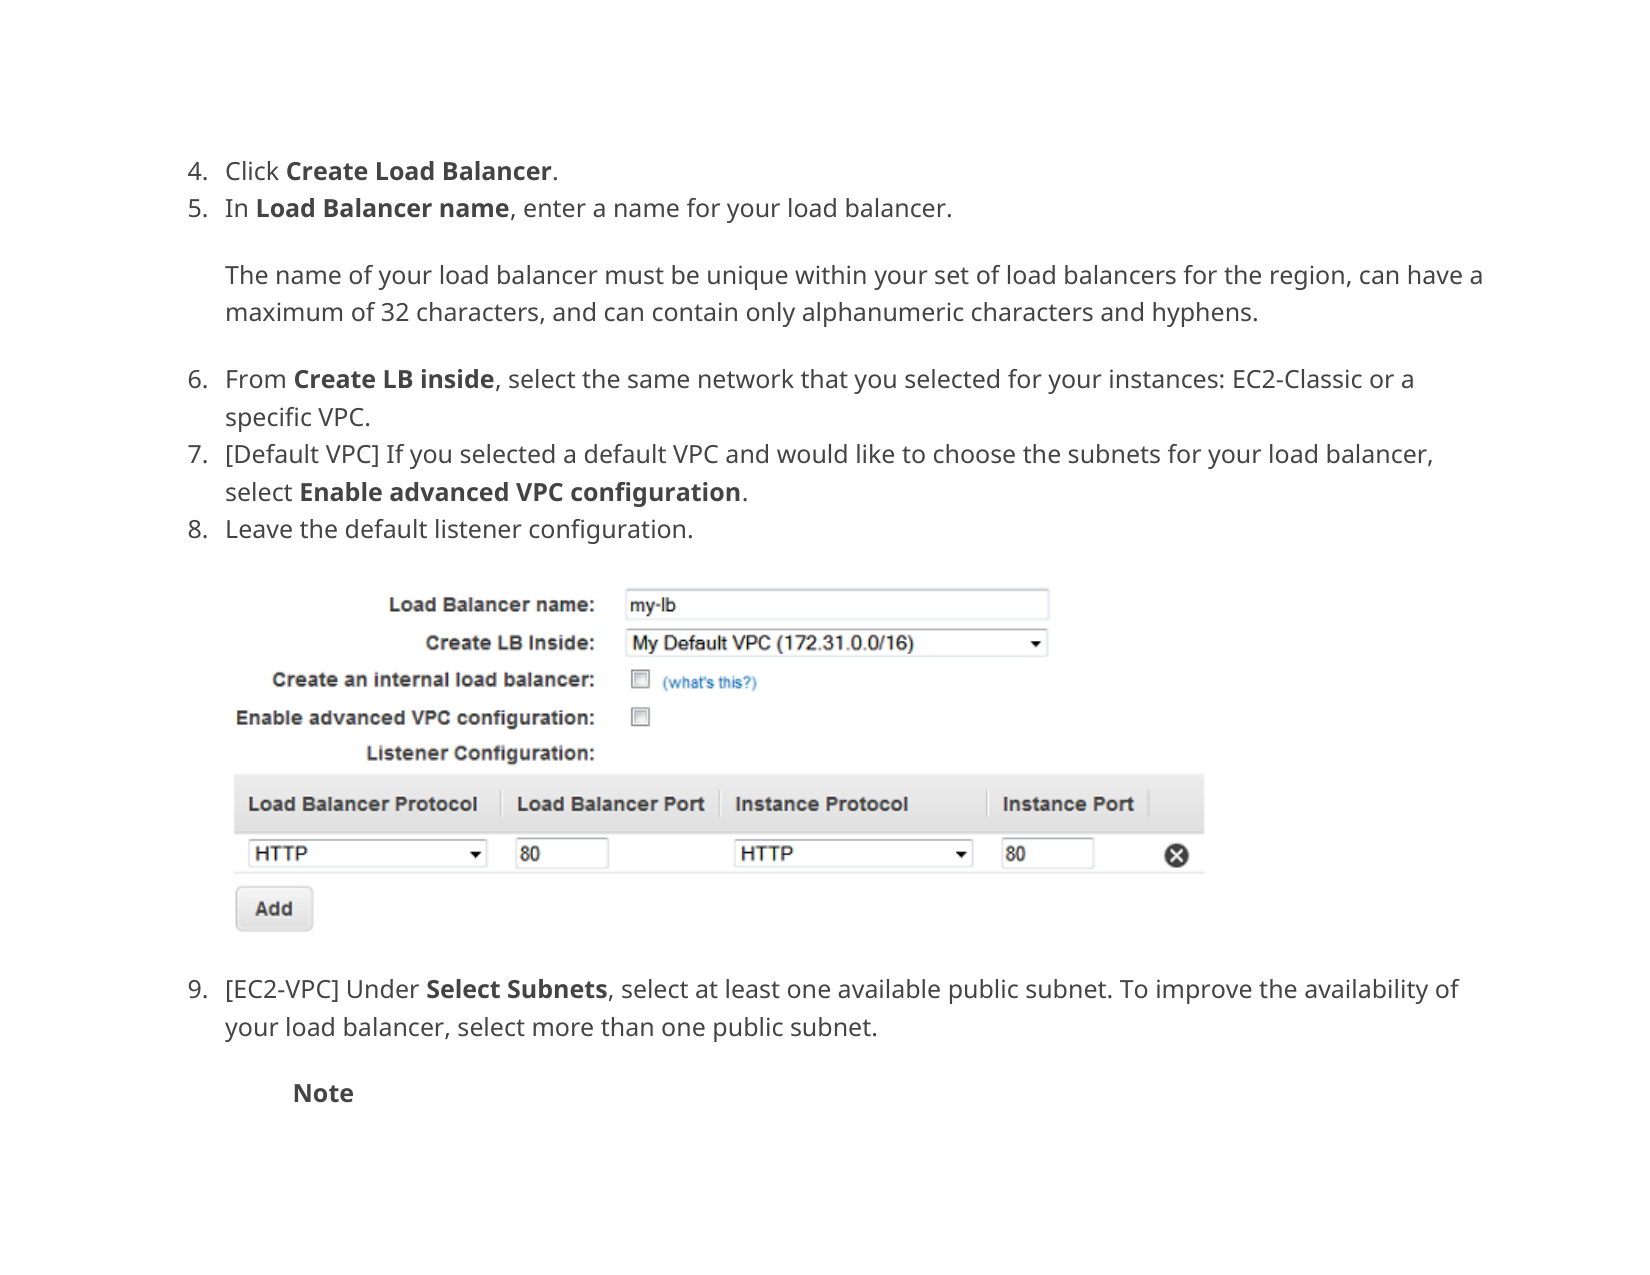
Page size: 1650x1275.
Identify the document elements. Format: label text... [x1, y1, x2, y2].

list Leave the default listener configuration. [187, 508, 1500, 546]
picture [225, 575, 1291, 940]
list [EC2-VPC] Under Select Subnets, select at least one available public subnet. To improve the availability of your load balancer, select more than one public subnet. [187, 968, 1500, 1043]
list Click Create Load Balancer. [187, 150, 1500, 187]
list In Load Balancer name, enter a name for your load balancer. [187, 187, 1500, 225]
list From Create LB inside, select the same network that you selected for your instances: EC2-Classic or a specific VPC. [187, 358, 1500, 433]
text The name of your load balancer must be unique within your set of load balancers for the region, can have a maximum of 32 characters, and can contain only alphanumeric characters and hyphens. [225, 254, 1500, 329]
list [Default VPC] If you selected a default VPC and would like to choose the subnets for your load balancer, select Enable advanced VPC configuration. [187, 433, 1500, 508]
text Note [292, 1073, 1500, 1110]
